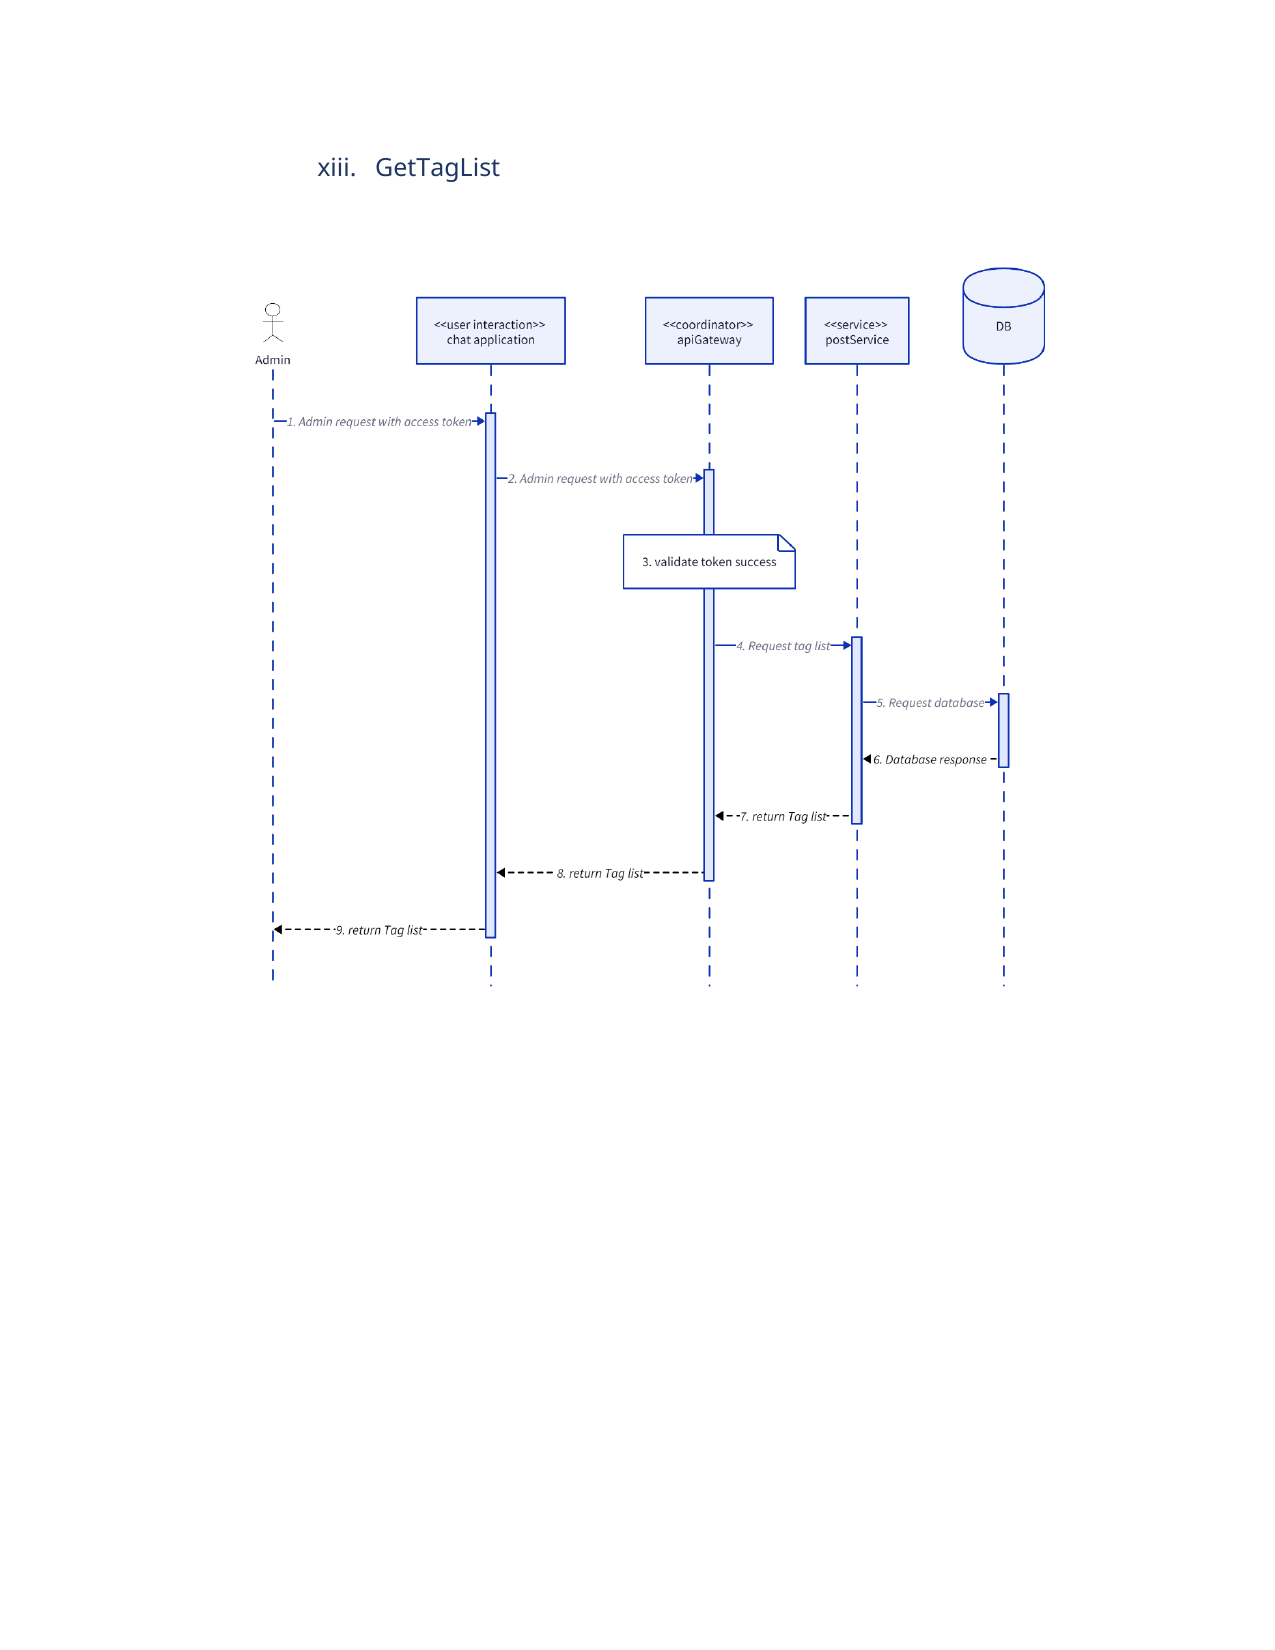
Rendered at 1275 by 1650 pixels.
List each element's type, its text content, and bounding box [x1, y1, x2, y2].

picture [150, 186, 1125, 1068]
subtitle GetTagList [356, 150, 1125, 184]
